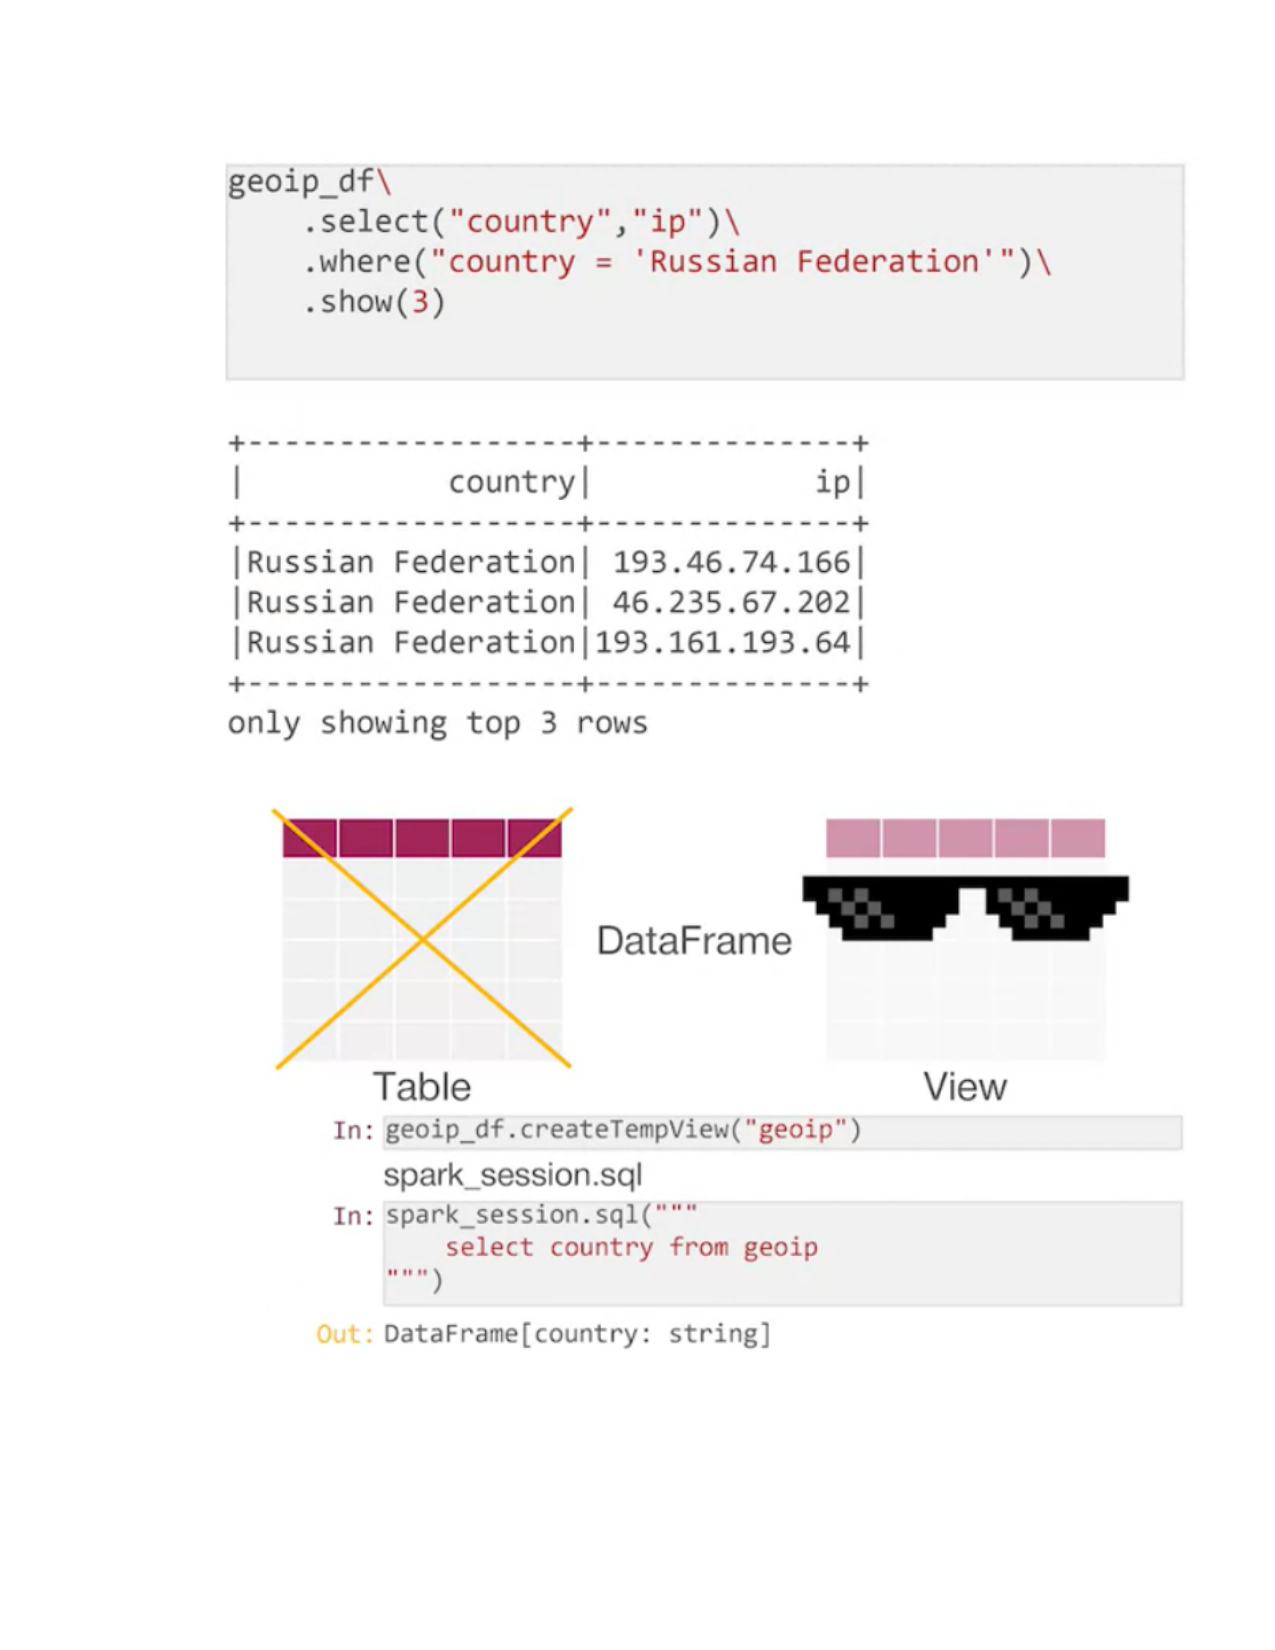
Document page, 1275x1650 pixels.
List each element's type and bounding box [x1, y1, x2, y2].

picture [225, 768, 1200, 1388]
picture [225, 150, 1200, 765]
